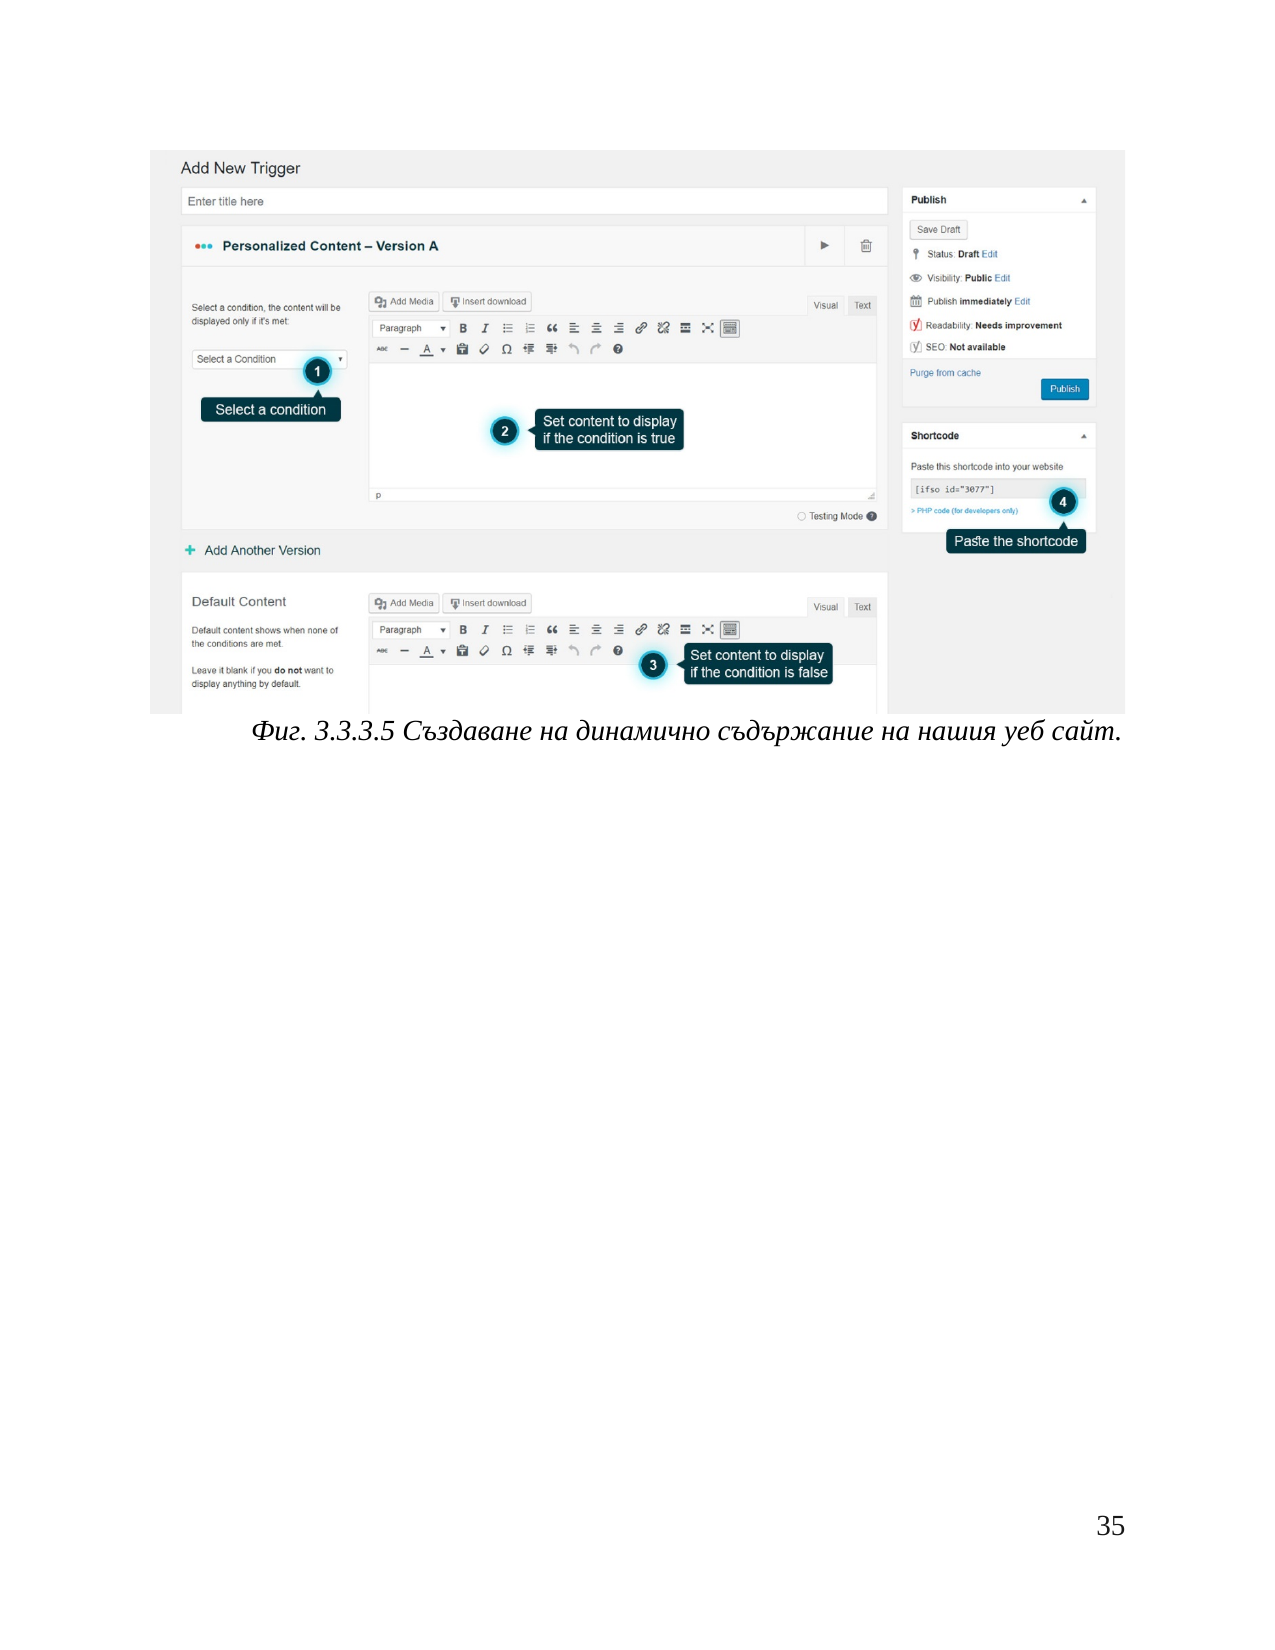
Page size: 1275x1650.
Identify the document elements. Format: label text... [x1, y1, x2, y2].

picture [150, 150, 1125, 714]
text Фиг. 3.3.3.5 Създаване на динамично съдържание на нашия уеб сайт. [150, 714, 1125, 747]
